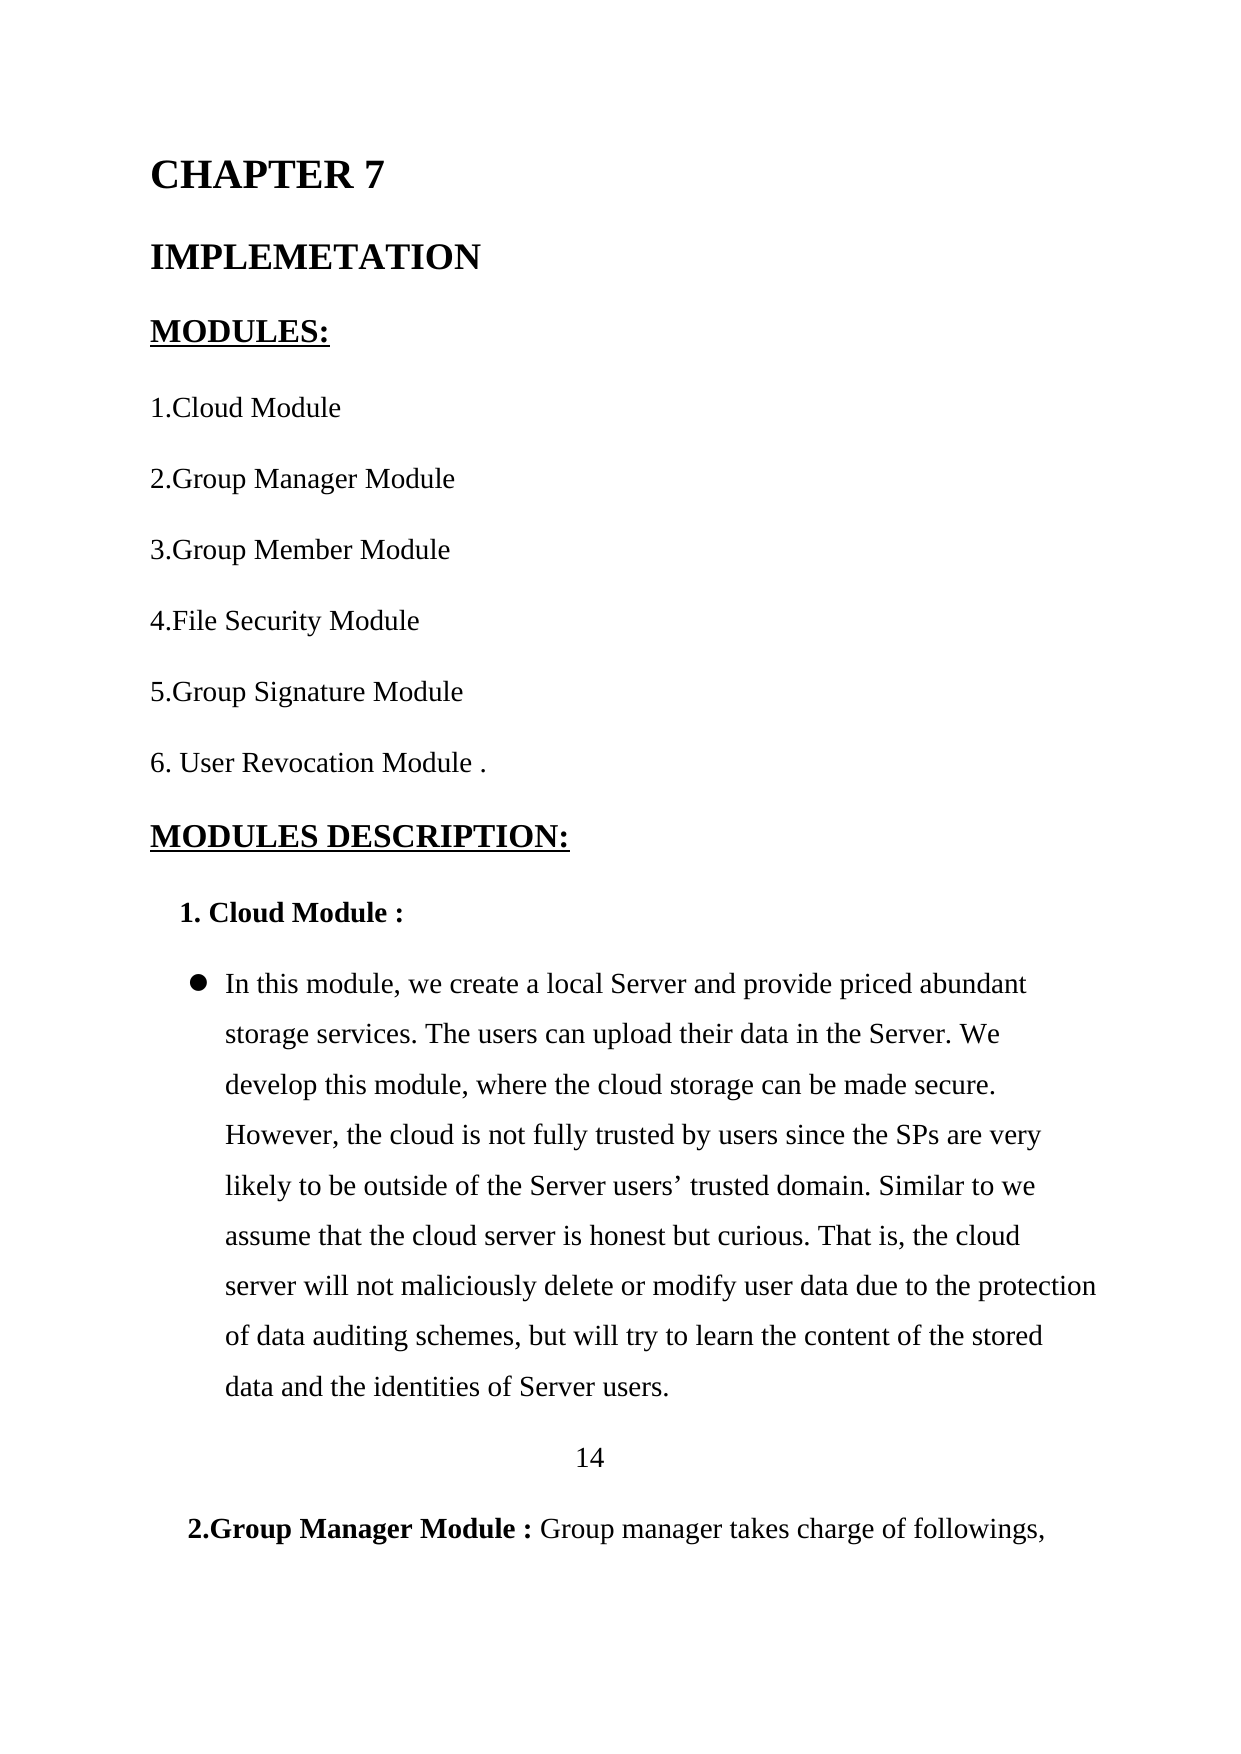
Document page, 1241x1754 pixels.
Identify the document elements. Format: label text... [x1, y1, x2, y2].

text 1. Cloud Module : [150, 895, 1097, 929]
text MODULES: [150, 312, 1097, 350]
list In this module, we create a local Server and provide priced abundant storage services. The users can upload their data in the Server. We develop this module, where the cloud storage can be made secure. However, the cloud is not fully trusted by users since the SPs are very likely to be outside of the Server users’ trusted domain. Similar to we assume that the cloud server is honest but curious. That is, the cloud server will not maliciously delete or modify user data due to the protection of data auditing schemes, but will try to learn the content of the stored data and the identities of Server users. [187, 966, 1097, 1402]
list 14 [225, 1440, 1097, 1473]
text 2.Group Manager Module : Group manager takes charge of followings, [187, 1511, 1097, 1545]
text 6. User Revocation Module . [150, 746, 1097, 779]
text 5.Group Signature Module [150, 674, 1097, 708]
text 2.Group Manager Module [150, 461, 1097, 494]
text CHAPTER 7 [150, 150, 1097, 198]
text IMPLEMETATION [150, 234, 1097, 277]
text 1.Cloud Module [150, 390, 1097, 423]
text 3.Group Member Module [150, 532, 1097, 566]
text MODULES DESCRIPTION: [150, 817, 1097, 855]
text 4.File Security Module [150, 603, 1097, 637]
